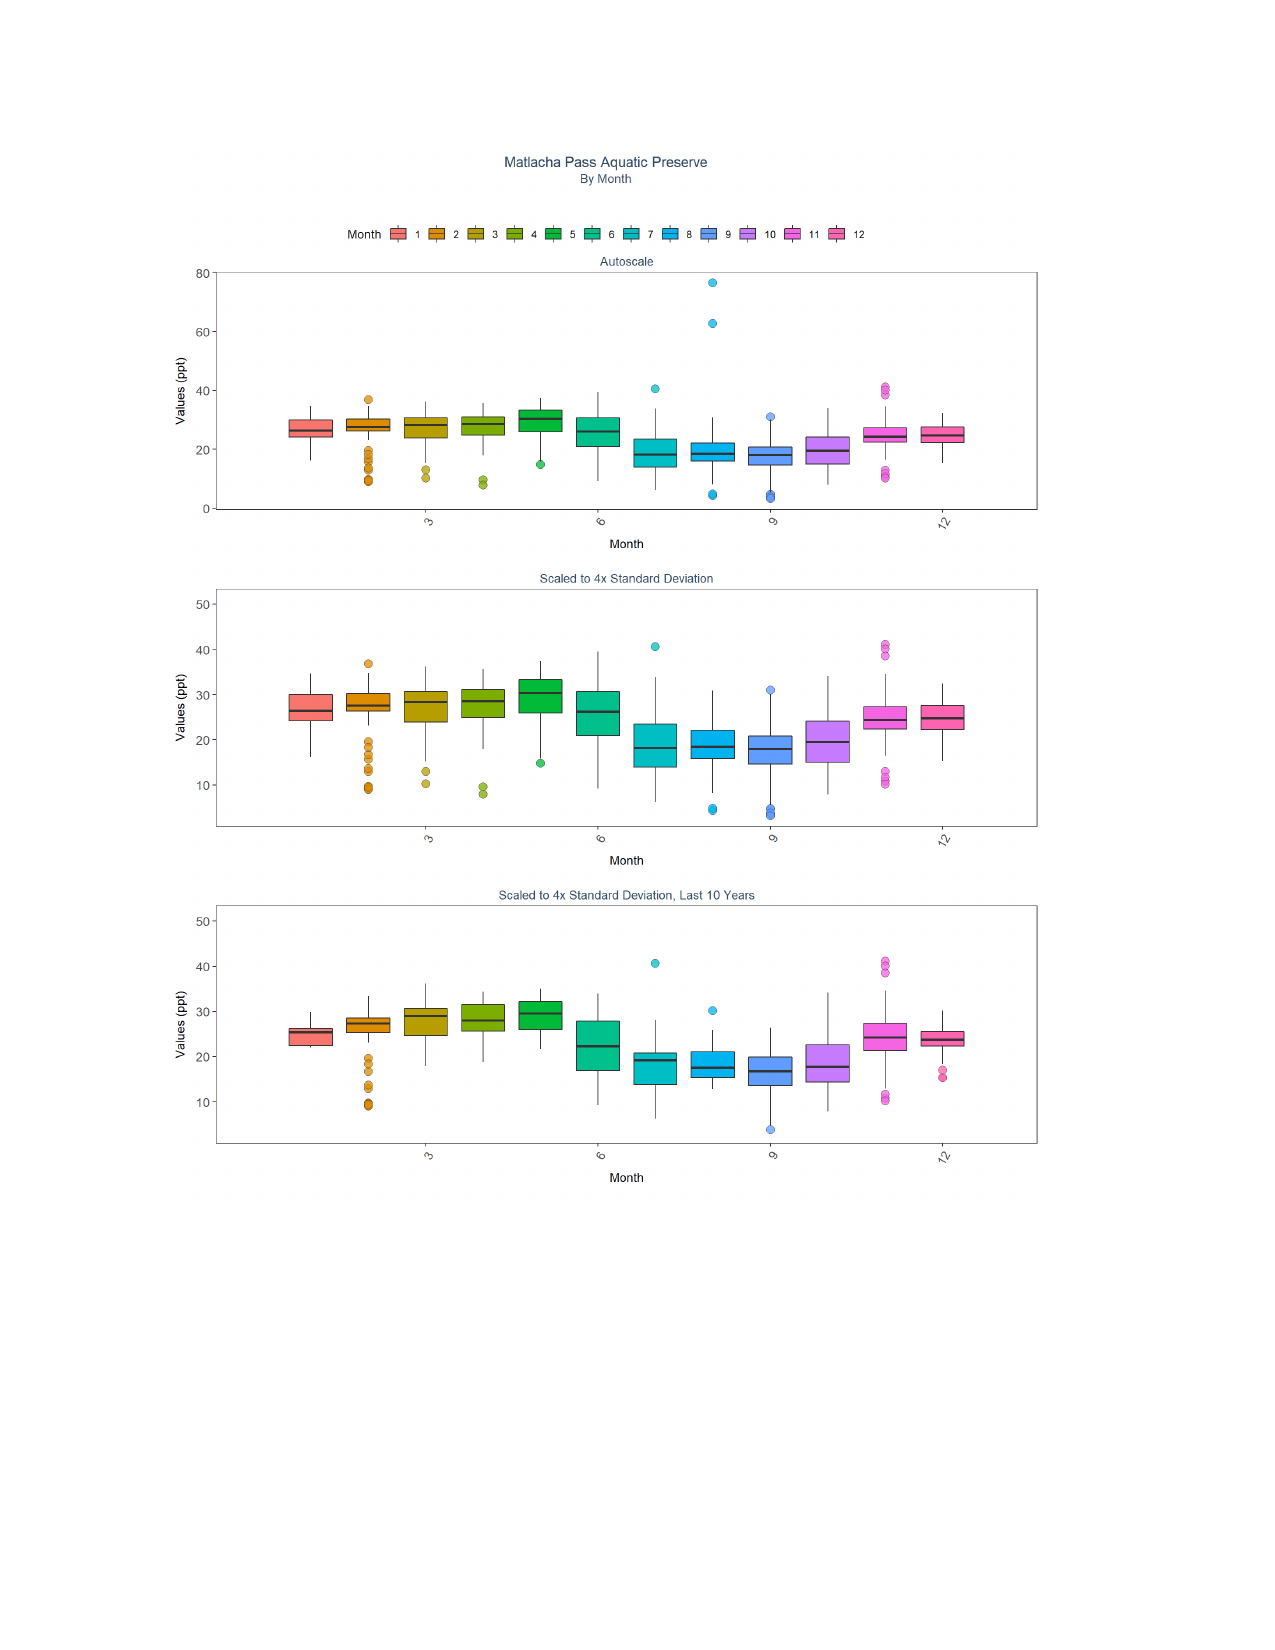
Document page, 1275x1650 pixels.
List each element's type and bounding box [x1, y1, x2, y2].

picture [168, 150, 1044, 1200]
